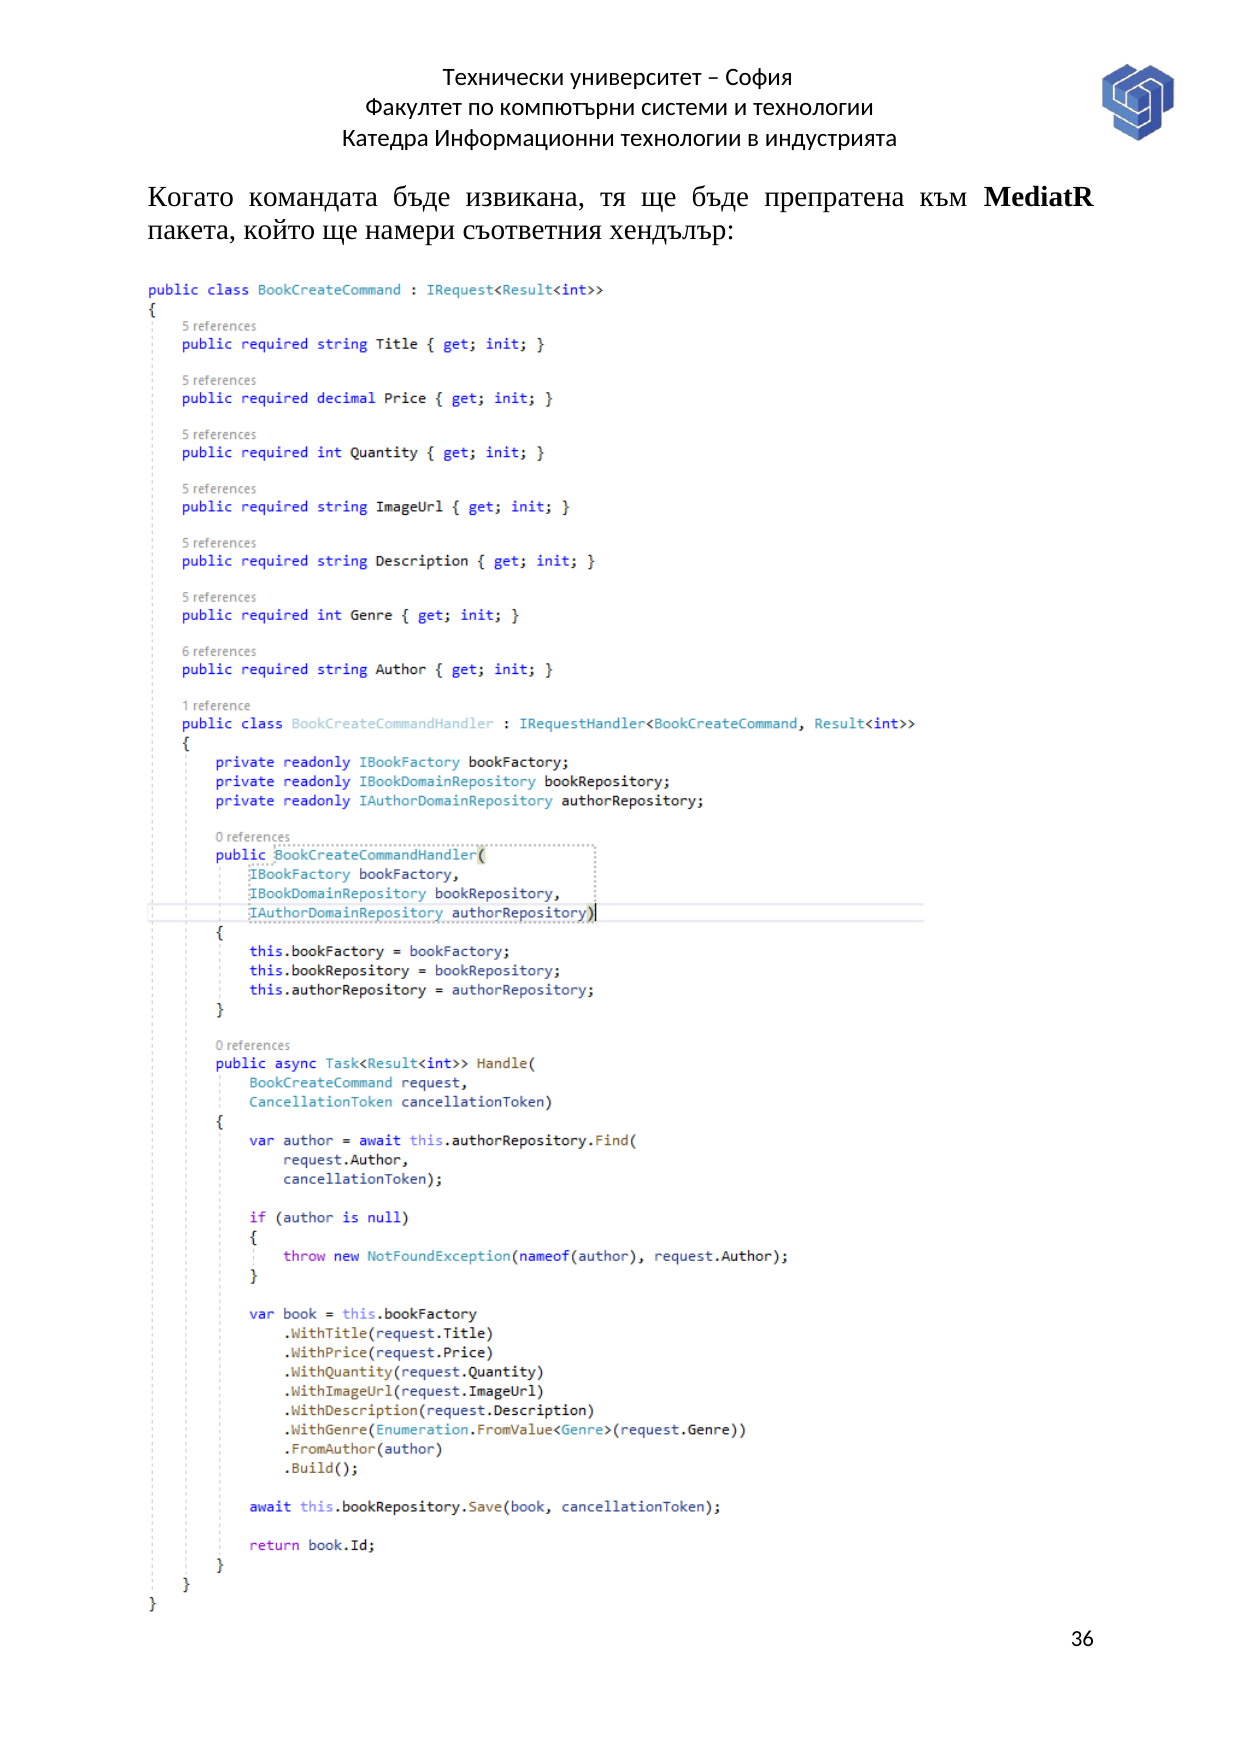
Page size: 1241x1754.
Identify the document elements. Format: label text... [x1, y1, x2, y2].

text Когато командата бъде извикана, тя ще бъде препратена към MediatR пакета, който ще намери съответния хендълър: [147, 179, 1094, 246]
picture [1092, 56, 1184, 148]
picture [147, 279, 924, 1614]
